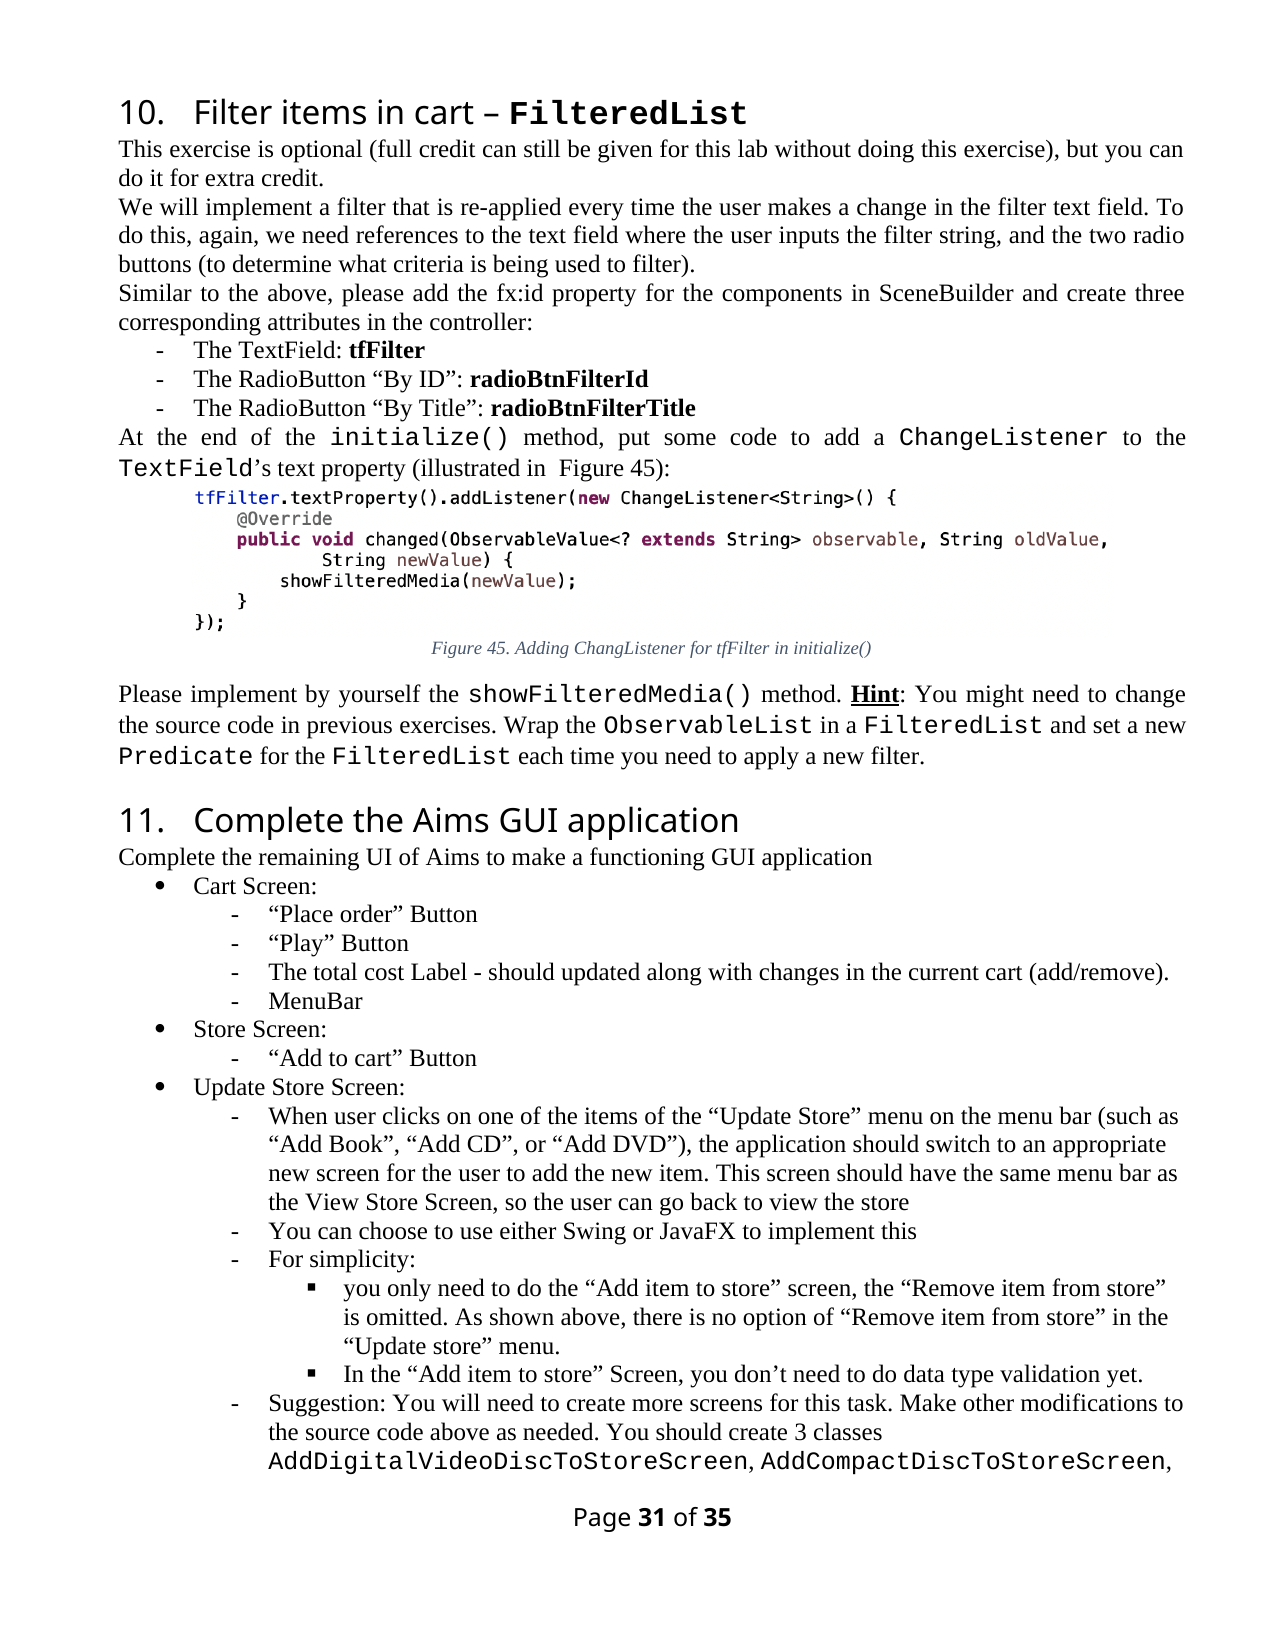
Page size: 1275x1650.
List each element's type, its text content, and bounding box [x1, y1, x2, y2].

text At the end of the initialize() method, put some code to add a ChangeListener to the TextField’s text property (illustrated in Figure 45): [118, 422, 1186, 483]
list You can choose to use either Swing or JavaFX to implement this [231, 1216, 1186, 1244]
subtitle Filter items in cart – FilteredList [118, 89, 1186, 134]
list In the “Add item to store” Screen, you don’t need to do data type validation yet. [306, 1359, 1186, 1388]
picture [190, 483, 1114, 637]
list Store Screen: [156, 1014, 1186, 1043]
list The RadioButton “By ID”: radioBtnFilterId [156, 364, 1186, 393]
text Complete the remaining UI of Aims to make a functioning GUI application [118, 842, 1186, 871]
text Please implement by yourself the showFilteredMedia() method. Hint: You might need to change the source code in previous exercises. Wrap the ObservableList in a FilteredList and set a new Predicate for the FilteredList each time you need to apply a new filter. [118, 679, 1186, 772]
list you only need to do the “Add item to store” screen, the “Remove item from store” is omitted. As shown above, there is no option of “Remove item from store” in the “Update store” menu. [306, 1273, 1186, 1359]
subtitle Complete the Aims GUI application [118, 797, 1186, 842]
list Cart Screen: [156, 871, 1186, 899]
list MenuBar [231, 986, 1186, 1014]
list “Add to cart” Button [231, 1043, 1186, 1072]
list For simplicity: [231, 1244, 1186, 1273]
text Similar to the above, please add the fx:id property for the components in SceneBuilder and create three corresponding attributes in the controller: [118, 278, 1186, 336]
list When user clicks on one of the items of the “Update Store” menu on the menu bar (such as “Add Book”, “Add CD”, or “Add DVD”), the application should switch to an appropriate new screen for the user to add the new item. This screen should have the same menu bar as the View Store Screen, so the user can go back to view the store [231, 1101, 1186, 1216]
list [231, 1388, 1186, 1477]
list The RadioButton “By Title”: radioBtnFilterTitle [156, 393, 1186, 422]
list “Play” Button [231, 928, 1186, 957]
list “Place order” Button [231, 899, 1186, 928]
list Update Store Screen: [156, 1072, 1186, 1101]
list The TextField: tfFilter [156, 336, 1186, 364]
list The total cost Label - should updated along with changes in the current cart (add/remove). [231, 957, 1186, 986]
text This exercise is optional (full credit can still be given for this lab without doing this exercise), but you can do it for extra credit. [118, 134, 1186, 192]
text We will implement a filter that is re-applied every time the user makes a change in the filter text field. To do this, again, we need references to the text field where the user inputs the filter string, and the two radio buttons (to determine what criteria is being used to filter). [118, 192, 1186, 278]
